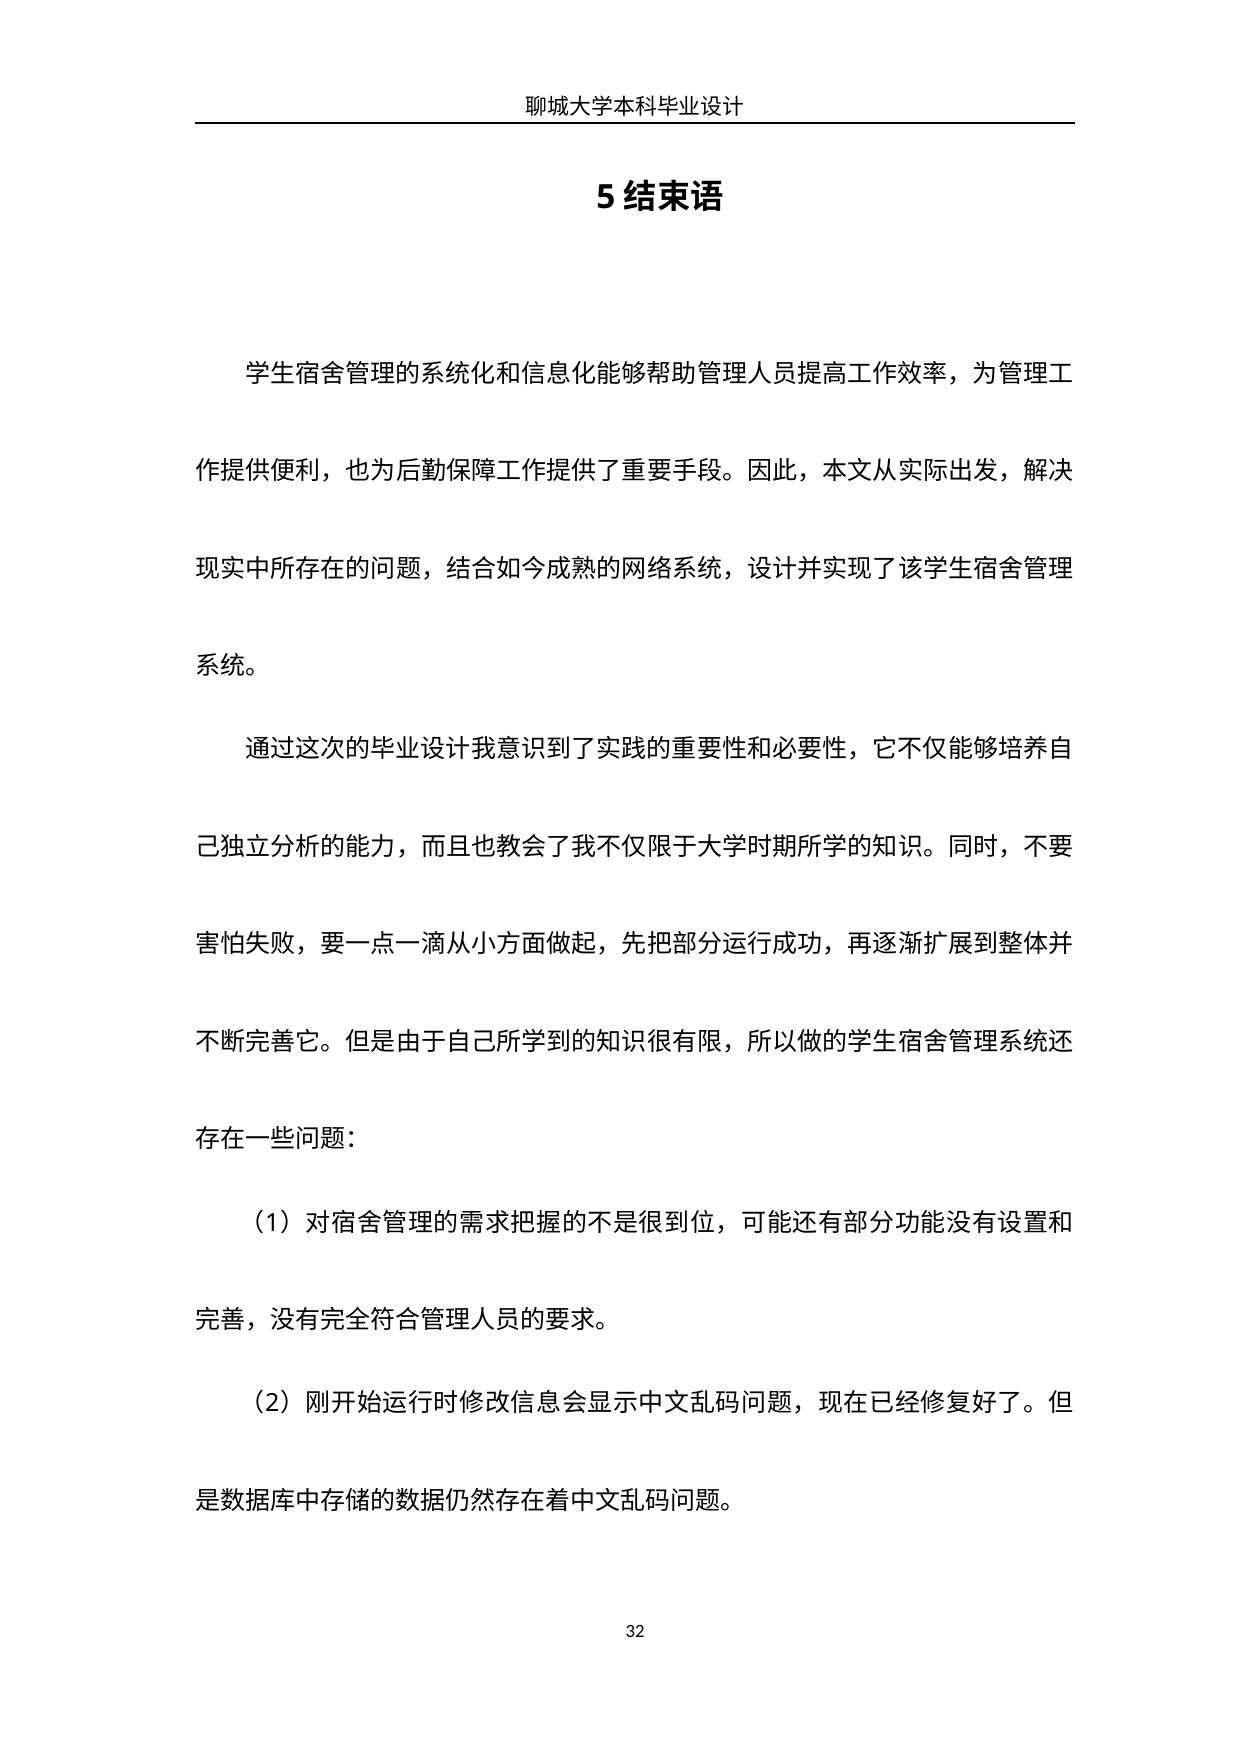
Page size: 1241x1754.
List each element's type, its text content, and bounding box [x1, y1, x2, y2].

text 通过这次的毕业设计我意识到了实践的重要性和必要性，它不仅能够培养自己独立分析的能力，而且也教会了我不仅限于大学时期所学的知识。同时，不要害怕失败，要一点一滴从小方面做起，先把部分运行成功，再逐渐扩展到整体并不断完善它。但是由于自己所学到的知识很有限，所以做的学生宿舍管理系统还存在一些问题： [195, 714, 1075, 1169]
text （1）对宿舍管理的需求把握的不是很到位，可能还有部分功能没有设置和完善，没有完全符合管理人员的要求。 [195, 1188, 1075, 1350]
text 5 结束语 [195, 162, 1075, 227]
text （2）刚开始运行时修改信息会显示中文乱码问题，现在已经修复好了。但是数据库中存储的数据仍然存在着中文乱码问题。 [195, 1368, 1075, 1531]
text 学生宿舍管理的系统化和信息化能够帮助管理人员提高工作效率，为管理工作提供便利，也为后勤保障工作提供了重要手段。因此，本文从实际出发，解决现实中所存在的问题，结合如今成熟的网络系统，设计并实现了该学生宿舍管理系统。 [195, 339, 1075, 696]
